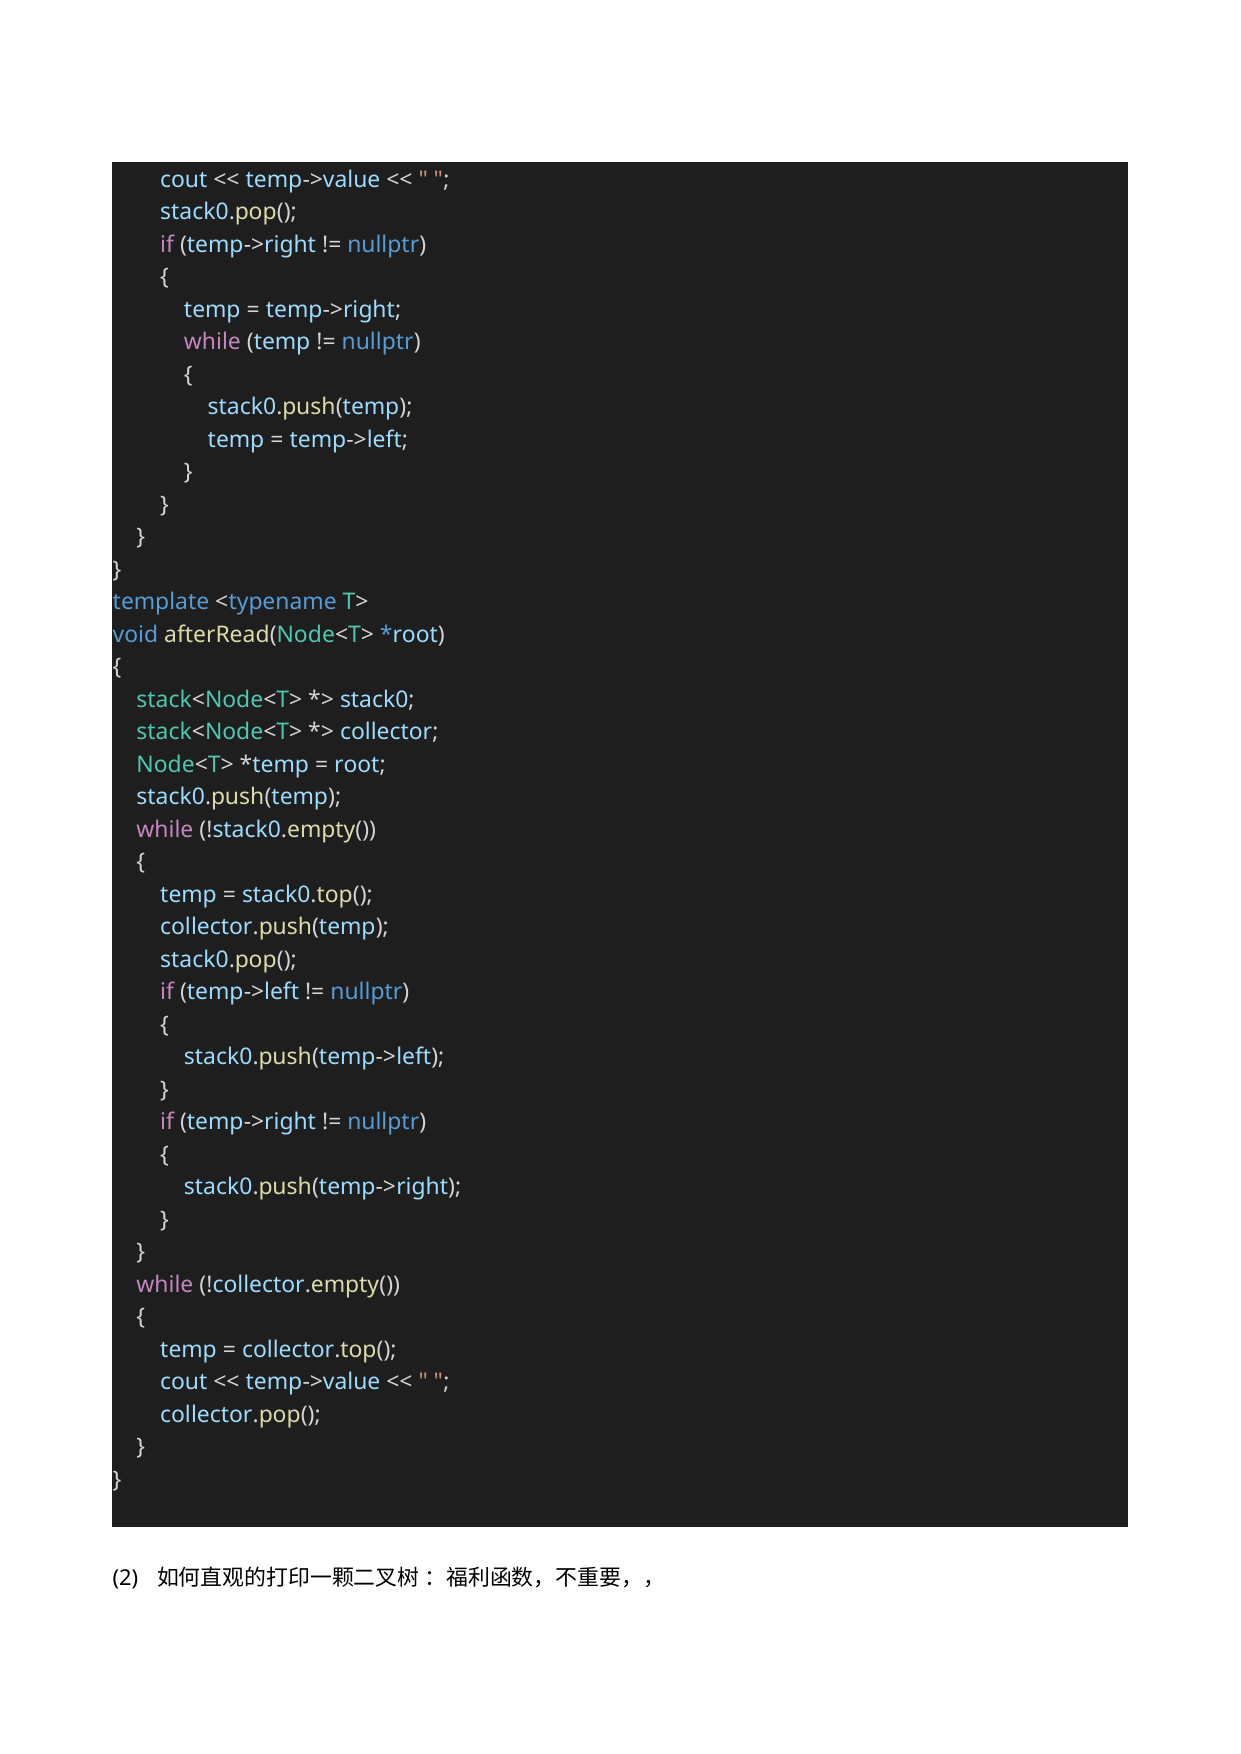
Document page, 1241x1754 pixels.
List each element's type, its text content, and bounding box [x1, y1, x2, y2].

text { [112, 1299, 1128, 1332]
list 如何直观的打印一颗二叉树 ：福利函数，不重要，， [112, 1559, 1128, 1592]
text } [112, 1462, 1128, 1494]
text collector.pop(); [112, 1397, 1128, 1429]
text } [112, 1429, 1128, 1462]
text if (temp->right != nullptr) [112, 227, 1128, 259]
text } [112, 487, 1128, 519]
text } [112, 1202, 1128, 1234]
text temp = stack0.top(); [112, 877, 1128, 909]
text temp = temp->left; [112, 422, 1128, 454]
text } [112, 454, 1128, 487]
text cout << temp->value << " "; [112, 1364, 1128, 1397]
text { [112, 1137, 1128, 1169]
text } [112, 552, 1128, 584]
text stack0.push(temp->left); [112, 1039, 1128, 1072]
text while (!collector.empty()) [112, 1267, 1128, 1299]
text while (!stack0.empty()) [112, 812, 1128, 844]
text stack0.push(temp->right); [112, 1169, 1128, 1202]
text temp = temp->right; [112, 292, 1128, 324]
text stack0.pop(); [112, 942, 1128, 974]
text { [112, 844, 1128, 877]
text cout << temp->value << " "; [112, 162, 1128, 194]
text { [112, 259, 1128, 292]
text { [112, 357, 1128, 389]
text while (temp != nullptr) [112, 324, 1128, 357]
text void afterRead(Node<T> *root) [112, 617, 1128, 649]
text stack<Node<T> *> stack0; [112, 682, 1128, 714]
text Node<T> *temp = root; [112, 747, 1128, 779]
text { [112, 1007, 1128, 1039]
text stack0.push(temp); [112, 389, 1128, 422]
text if (temp->left != nullptr) [112, 974, 1128, 1007]
text { [112, 649, 1128, 682]
text collector.push(temp); [112, 909, 1128, 942]
text if (temp->right != nullptr) [112, 1104, 1128, 1137]
text } [112, 519, 1128, 552]
text stack<Node<T> *> collector; [112, 714, 1128, 747]
text stack0.pop(); [112, 194, 1128, 227]
text stack0.push(temp); [112, 779, 1128, 812]
text temp = collector.top(); [112, 1332, 1128, 1364]
text } [112, 1234, 1128, 1267]
text template <typename T> [112, 584, 1128, 617]
text } [112, 1072, 1128, 1104]
